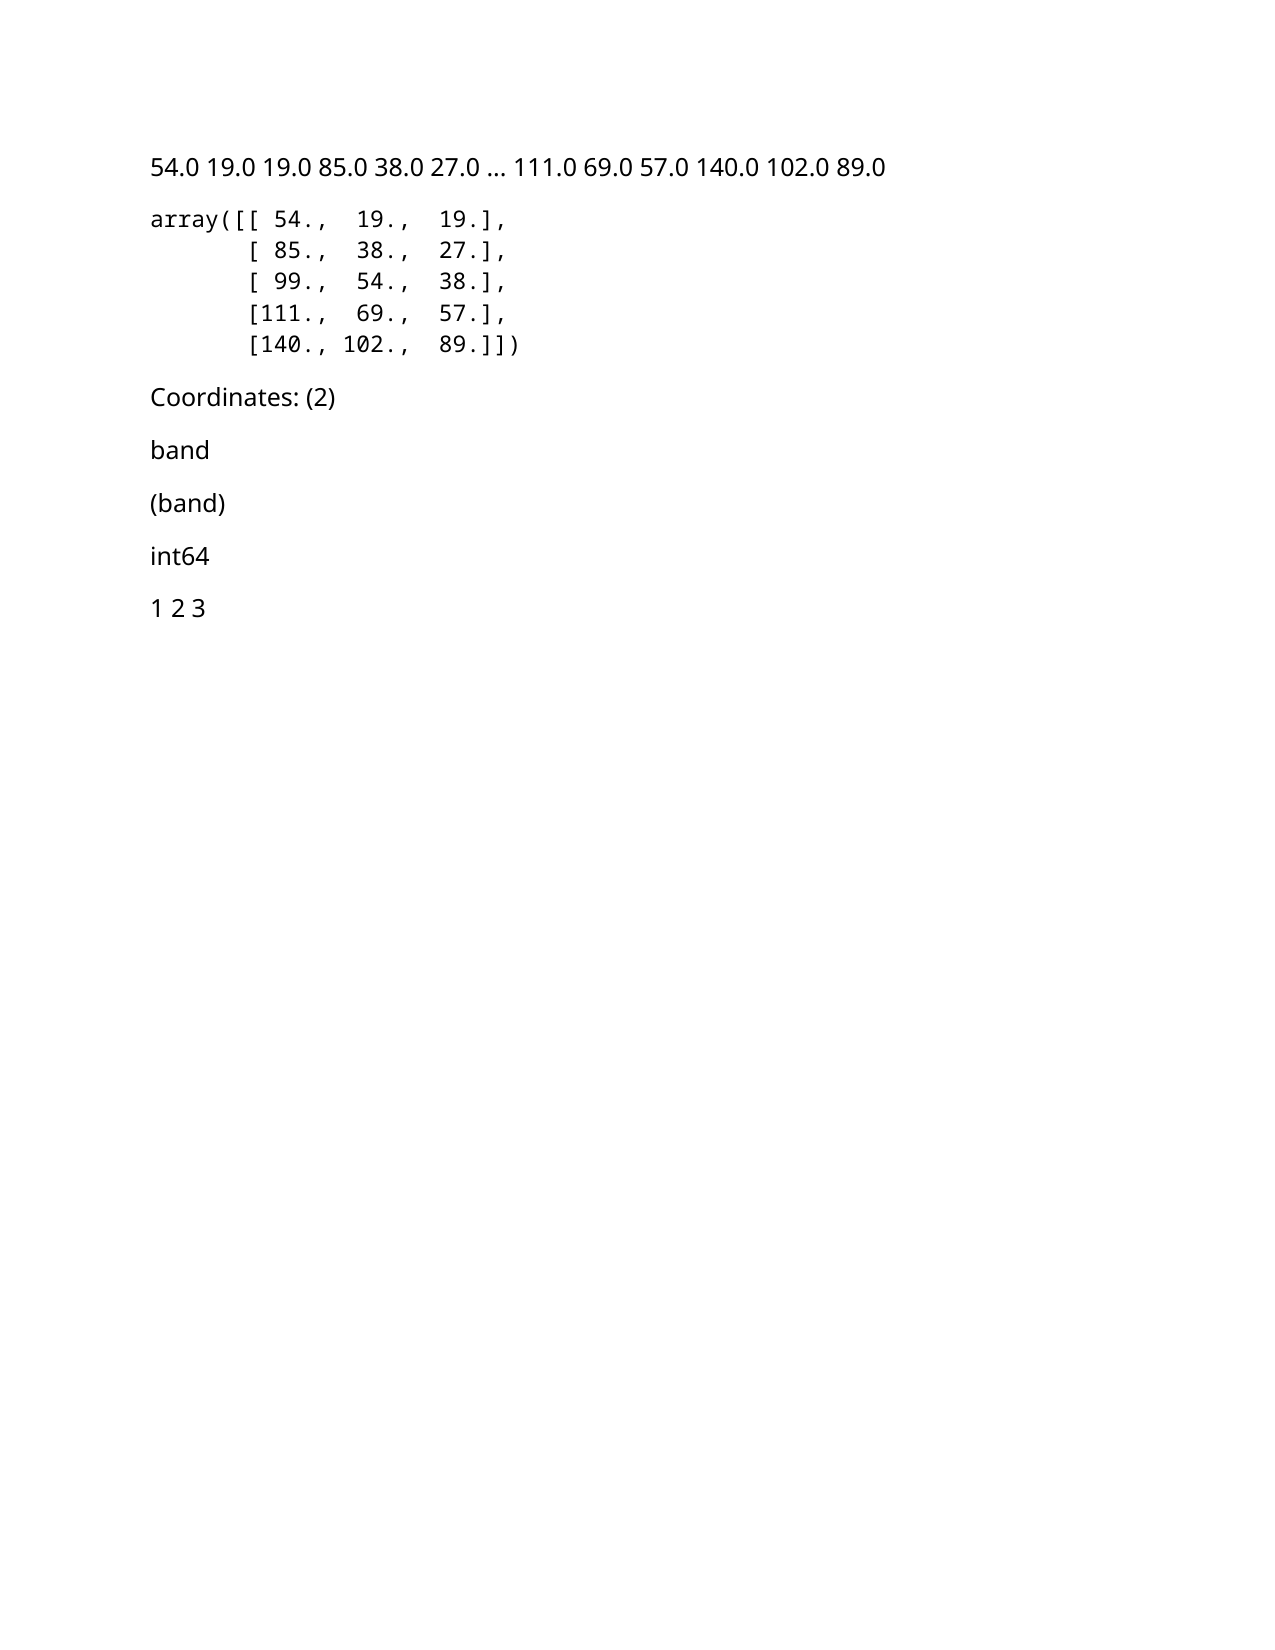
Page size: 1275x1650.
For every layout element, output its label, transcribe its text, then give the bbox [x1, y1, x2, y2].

text Coordinates: (2) [150, 380, 1125, 414]
text 54.0 19.0 19.0 85.0 38.0 27.0 ... 111.0 69.0 57.0 140.0 102.0 89.0 [150, 150, 1125, 184]
text (band) [150, 486, 1125, 519]
text band [150, 433, 1125, 467]
text 1 2 3 [150, 591, 1125, 625]
text array([[ 54., 19., 19.], [ 85., 38., 27.], [ 99., 54., 38.], [111., 69., 57.], [140., 102., 89.]]) [150, 203, 1125, 359]
text int64 [150, 538, 1125, 572]
